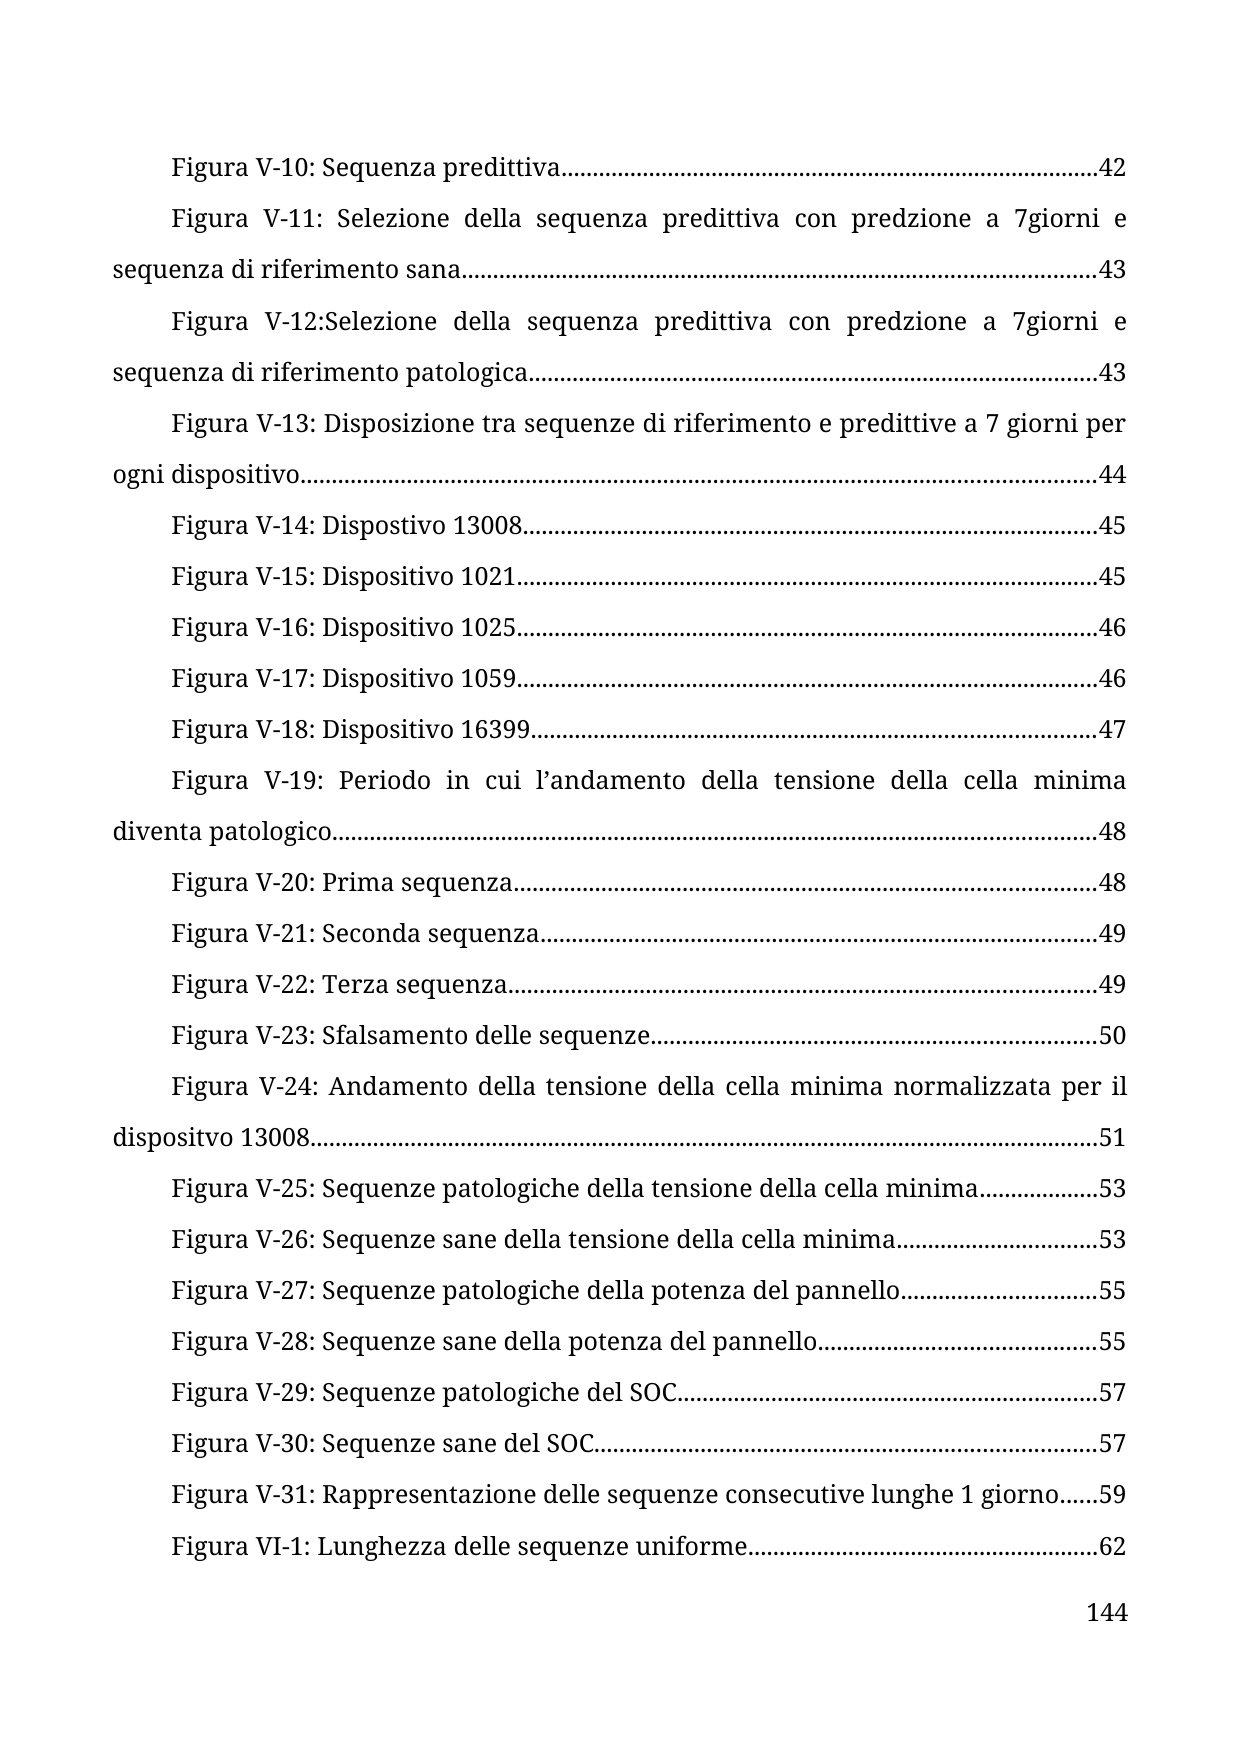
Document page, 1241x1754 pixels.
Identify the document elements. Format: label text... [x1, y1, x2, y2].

text Figura V-20: Prima sequenza 48 [112, 864, 1128, 899]
text Figura V-26: Sequenze sane della tensione della cella minima 53 [112, 1222, 1128, 1256]
text Figura V-24: Andamento della tensione della cella minima normalizzata per il dispositvo 13008 51 [112, 1069, 1128, 1154]
text Figura V-19: Periodo in cui l’andamento della tensione della cella minima diventa patologico 48 [112, 762, 1128, 848]
text Figura VI-1: Lunghezza delle sequenze uniforme 62 [112, 1528, 1128, 1562]
text Figura V-13: Disposizione tra sequenze di riferimento e predittive a 7 giorni per ogni dispositivo 44 [112, 405, 1128, 490]
text Figura V-27: Sequenze patologiche della potenza del pannello 55 [112, 1273, 1128, 1307]
text Figura V-16: Dispositivo 1025 46 [112, 609, 1128, 643]
text Figura V-14: Dispostivo 13008 45 [112, 507, 1128, 541]
text Figura V-12:Selezione della sequenza predittiva con predzione a 7giorni e sequenza di riferimento patologica 43 [112, 303, 1128, 388]
text Figura V-10: Sequenza predittiva 42 [112, 150, 1128, 184]
text Figura V-23: Sfalsamento delle sequenze 50 [112, 1018, 1128, 1052]
text Figura V-21: Seconda sequenza 49 [112, 916, 1128, 950]
text Figura V-17: Dispositivo 1059 46 [112, 660, 1128, 694]
text Figura V-18: Dispositivo 16399 47 [112, 711, 1128, 746]
text Figura V-28: Sequenze sane della potenza del pannello 55 [112, 1324, 1128, 1358]
text Figura V-31: Rappresentazione delle sequenze consecutive lunghe 1 giorno 59 [112, 1477, 1128, 1511]
text Figura V-25: Sequenze patologiche della tensione della cella minima 53 [112, 1171, 1128, 1205]
text Figura V-11: Selezione della sequenza predittiva con predzione a 7giorni e sequenza di riferimento sana 43 [112, 201, 1128, 286]
text Figura V-22: Terza sequenza 49 [112, 967, 1128, 1001]
text Figura V-29: Sequenze patologiche del SOC 57 [112, 1375, 1128, 1409]
text Figura V-15: Dispositivo 1021 45 [112, 558, 1128, 592]
text Figura V-30: Sequenze sane del SOC 57 [112, 1426, 1128, 1460]
